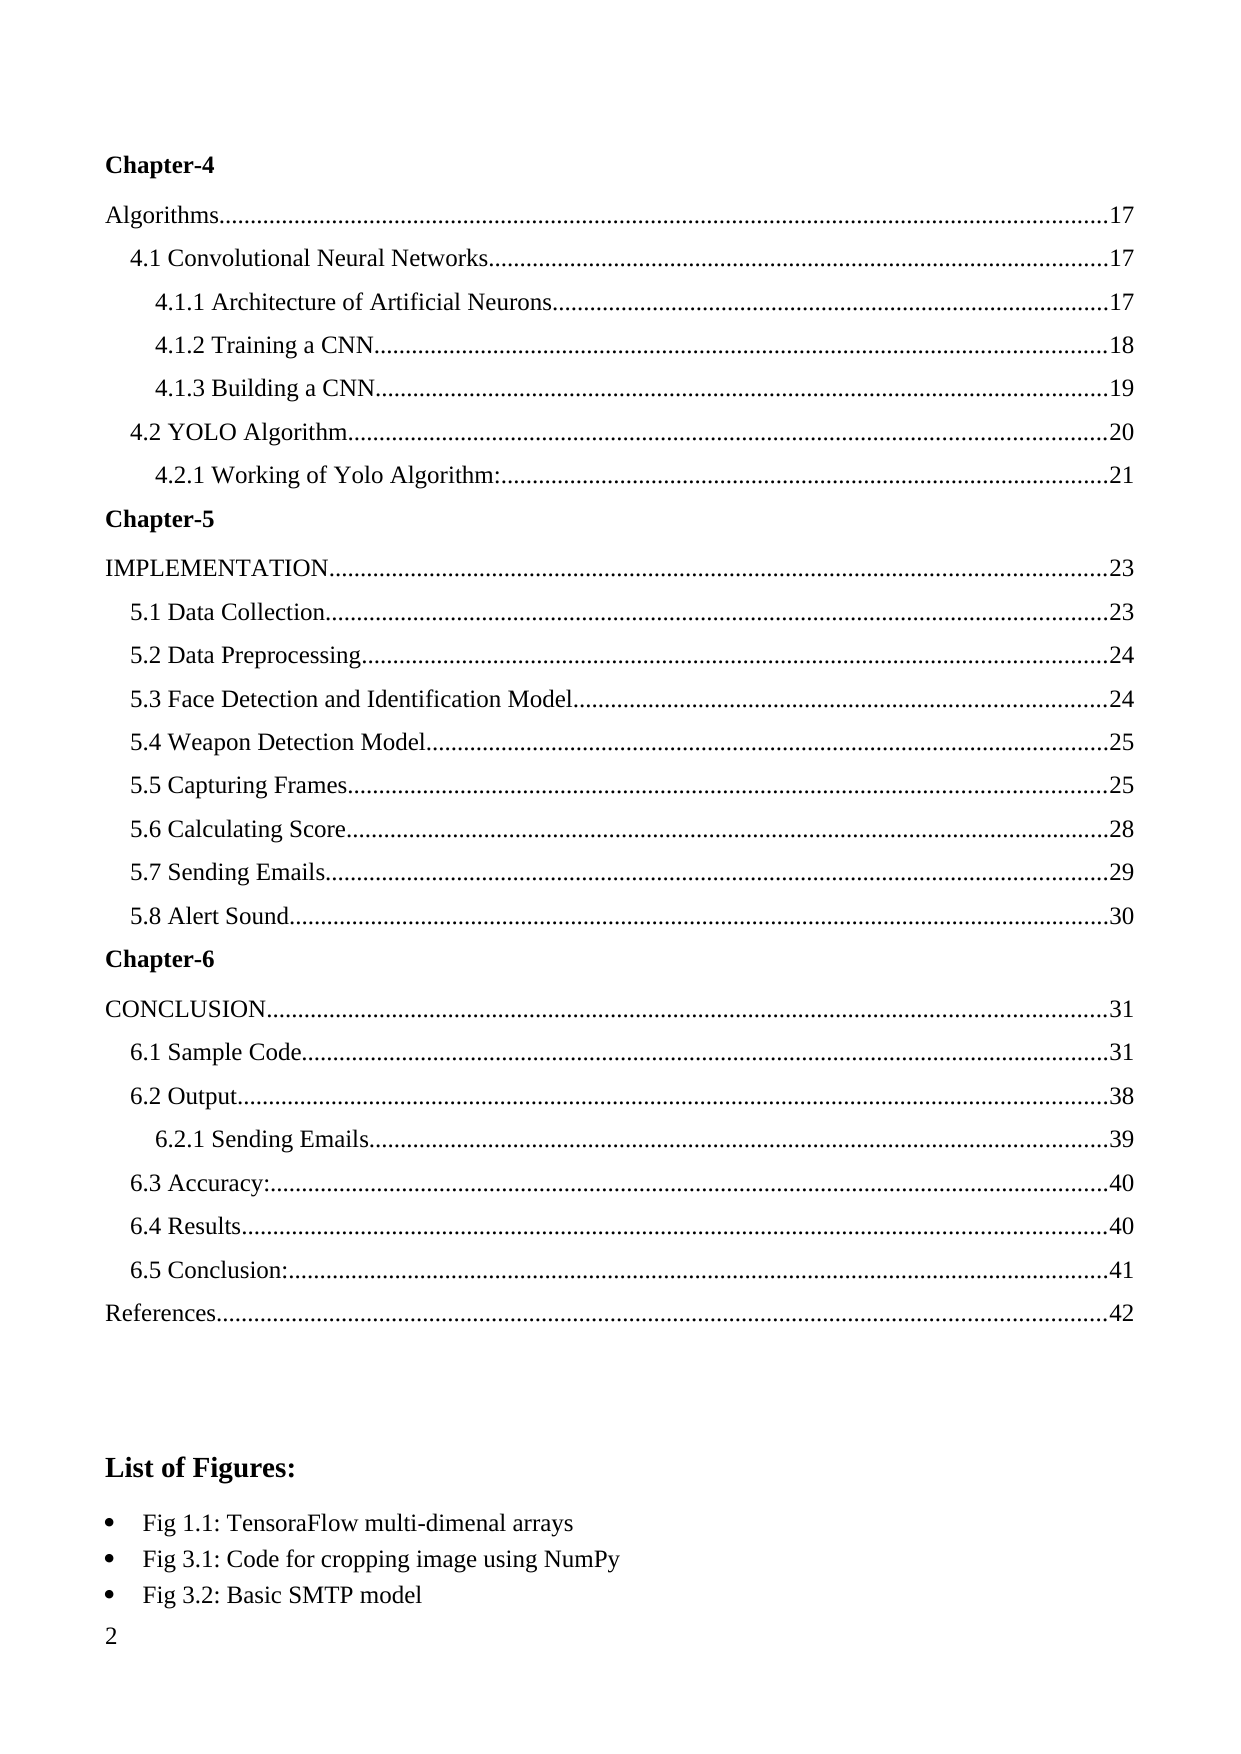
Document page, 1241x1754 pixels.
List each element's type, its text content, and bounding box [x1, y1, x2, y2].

list Fig 3.2: Basic SMTP model [105, 1580, 1135, 1609]
list Fig 1.1: TensoraFlow multi-dimenal arrays [105, 1508, 1135, 1537]
list Fig 3.1: Code for cropping image using NumPy [105, 1544, 1135, 1573]
text List of Figures: [105, 1450, 1135, 1483]
